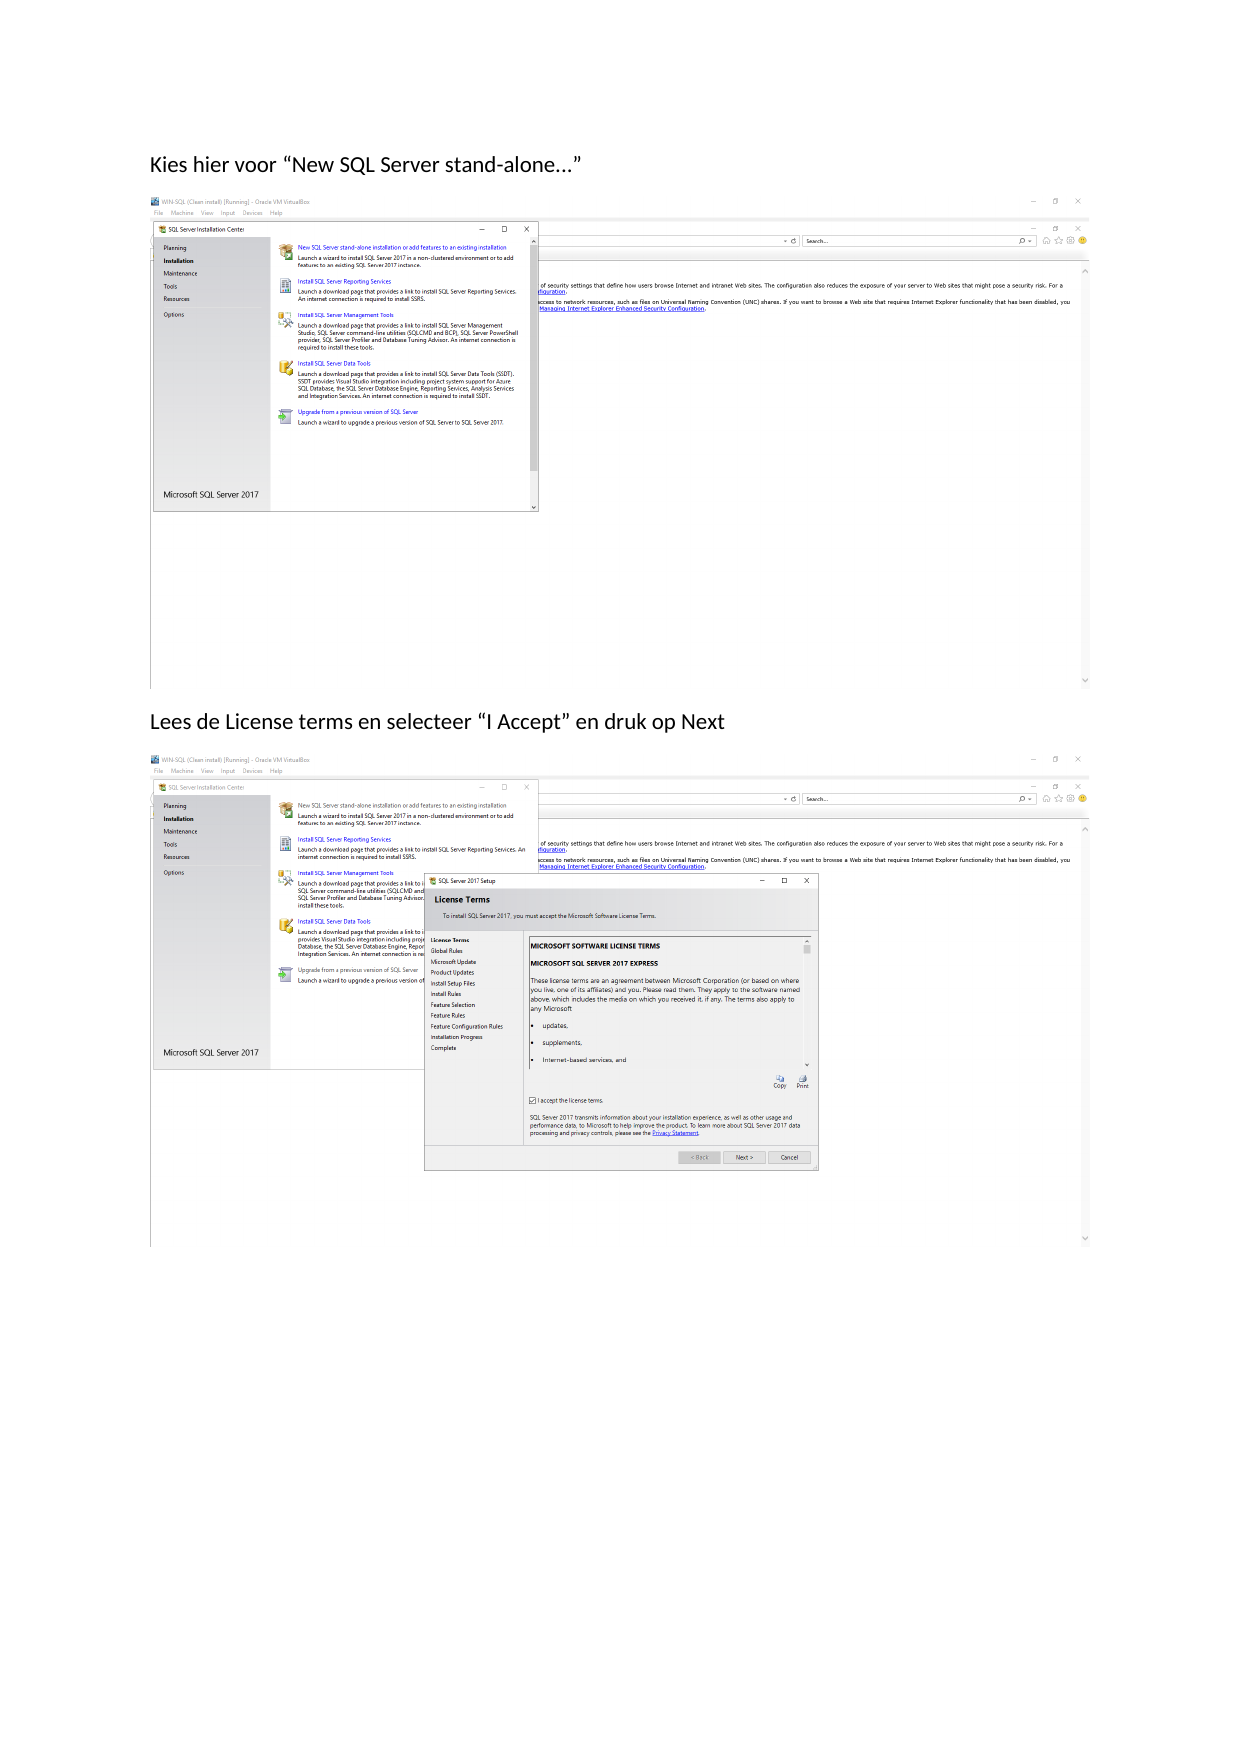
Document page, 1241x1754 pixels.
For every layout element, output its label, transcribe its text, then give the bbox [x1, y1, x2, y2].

picture [150, 754, 1090, 1247]
text Lees de License terms en selecteer “I Accept” en druk op Next [150, 707, 1090, 736]
picture [150, 196, 1090, 689]
text Kies hier voor “New SQL Server stand-alone...” [150, 150, 1090, 178]
